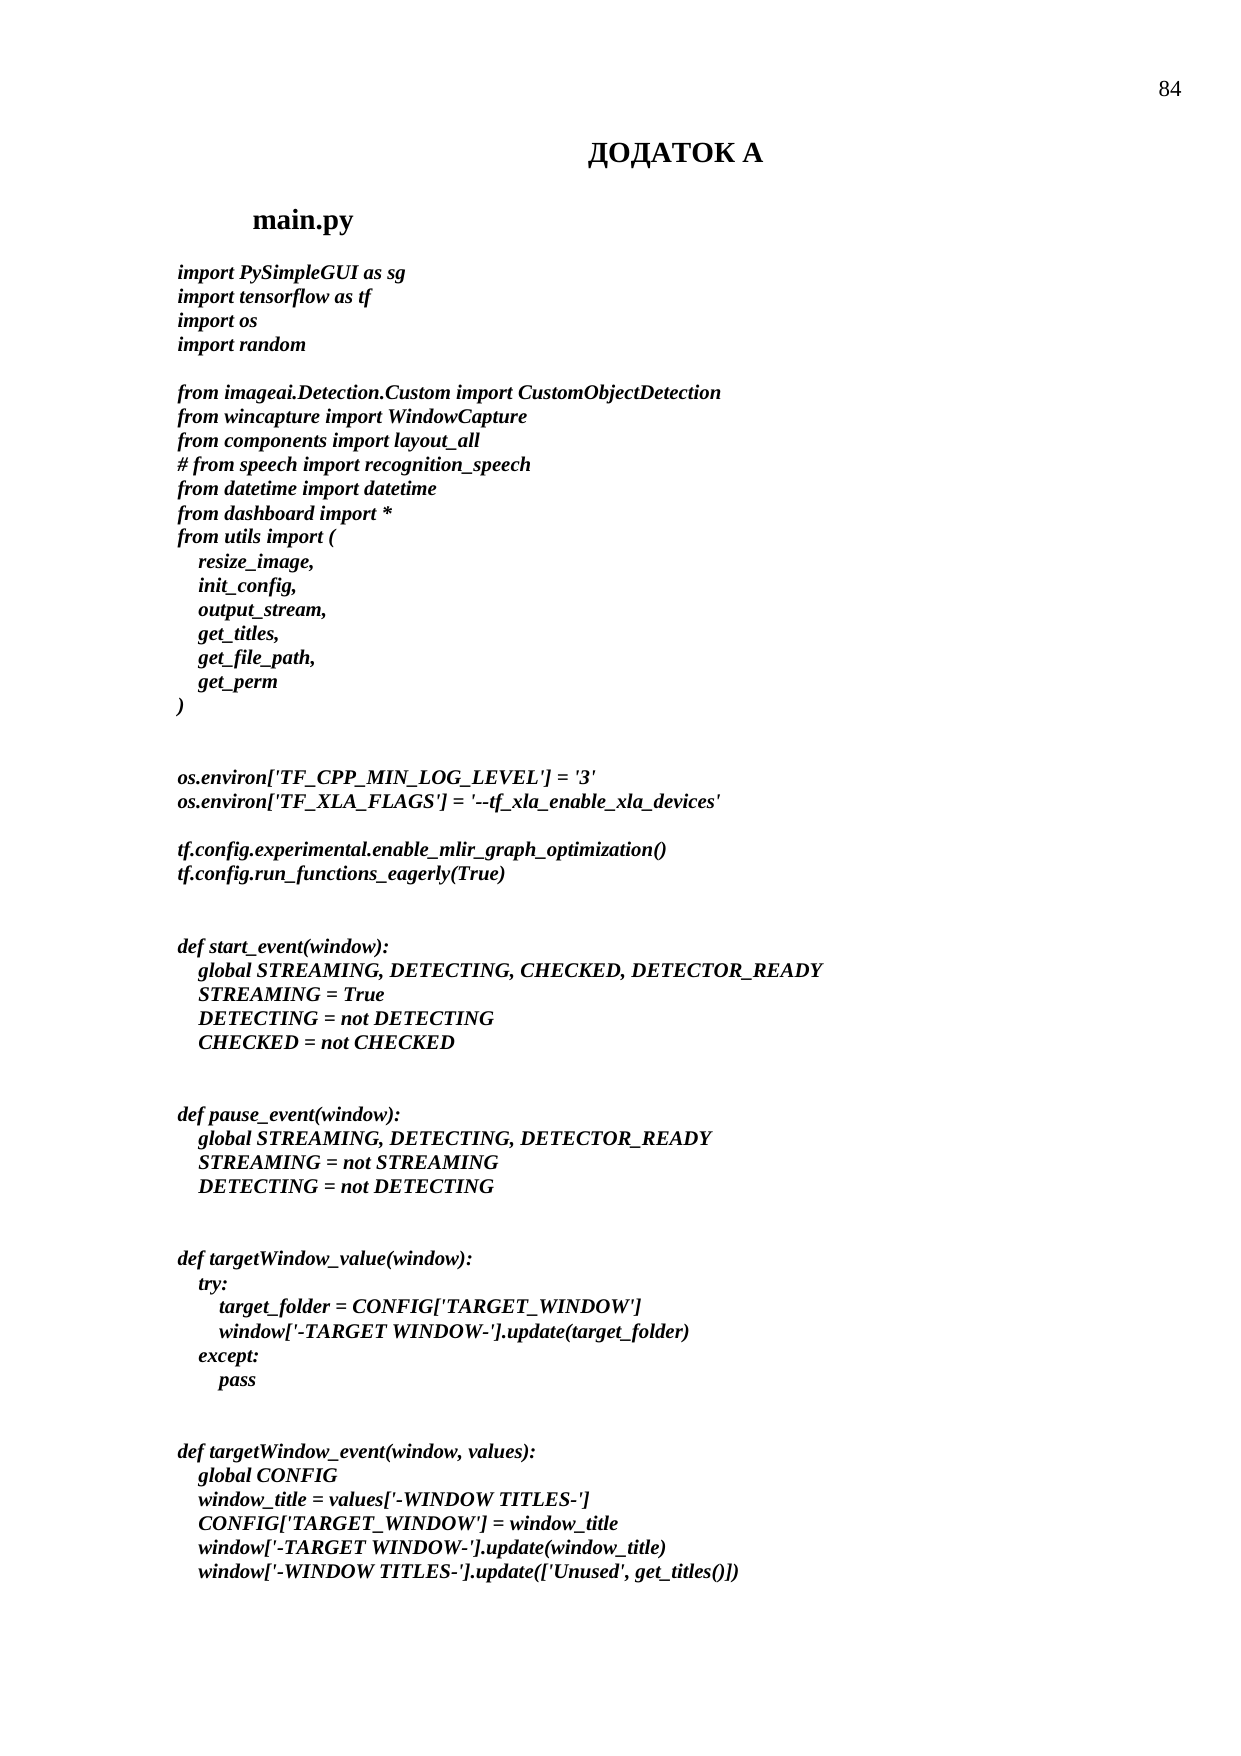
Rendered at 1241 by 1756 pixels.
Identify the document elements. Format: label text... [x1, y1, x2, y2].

text main.py [177, 202, 1181, 236]
text ) [177, 693, 1181, 717]
text from wincapture import WindowCapture [177, 404, 1181, 428]
subtitle ДОДАТОК А [177, 135, 1174, 169]
text STREAMING = True [177, 982, 1181, 1006]
text import random [177, 332, 1181, 356]
text tf.config.run_functions_eagerly(True) [177, 861, 1181, 885]
text from datetime import datetime [177, 476, 1181, 500]
text # from speech import recognition_speech [177, 452, 1181, 476]
text def targetWindow_event(window, values): [177, 1439, 1181, 1463]
text DETECTING = not DETECTING [177, 1006, 1181, 1030]
text window['-WINDOW TITLES-'].update(['Unused', get_titles()]) [177, 1559, 1181, 1583]
text def start_event(window): [177, 933, 1181, 958]
text global STREAMING, DETECTING, DETECTOR_READY [177, 1126, 1181, 1150]
text resize_image, [177, 548, 1181, 573]
text CONFIG['TARGET_WINDOW'] = window_title [177, 1511, 1181, 1535]
text import PySimpleGUI as sg [177, 260, 1181, 284]
text get_titles, [177, 621, 1181, 645]
text window['-TARGET WINDOW-'].update(window_title) [177, 1535, 1181, 1559]
text get_perm [177, 669, 1181, 693]
text from components import layout_all [177, 428, 1181, 452]
text global STREAMING, DETECTING, CHECKED, DETECTOR_READY [177, 958, 1181, 982]
text def targetWindow_value(window): [177, 1246, 1181, 1270]
text STREAMING = not STREAMING [177, 1150, 1181, 1174]
text tf.config.experimental.enable_mlir_graph_optimization() [177, 837, 1181, 861]
text output_stream, [177, 597, 1181, 621]
text pass [177, 1367, 1181, 1391]
text from utils import ( [177, 524, 1181, 548]
text from imageai.Detection.Custom import CustomObjectDetection [177, 380, 1181, 404]
text window['-TARGET WINDOW-'].update(target_folder) [177, 1318, 1181, 1343]
text try: [177, 1270, 1181, 1294]
text os.environ['TF_XLA_FLAGS'] = '--tf_xla_enable_xla_devices' [177, 789, 1181, 813]
text global CONFIG [177, 1463, 1181, 1487]
text CHECKED = not CHECKED [177, 1030, 1181, 1054]
text os.environ['TF_CPP_MIN_LOG_LEVEL'] = '3' [177, 765, 1181, 789]
text DETECTING = not DETECTING [177, 1174, 1181, 1198]
text get_file_path, [177, 645, 1181, 669]
text import tensorflow as tf [177, 284, 1181, 308]
text import os [177, 308, 1181, 332]
text except: [177, 1343, 1181, 1367]
text def pause_event(window): [177, 1102, 1181, 1126]
text target_folder = CONFIG['TARGET_WINDOW'] [177, 1294, 1181, 1318]
text from dashboard import * [177, 500, 1181, 524]
text window_title = values['-WINDOW TITLES-'] [177, 1487, 1181, 1511]
text init_config, [177, 573, 1181, 597]
